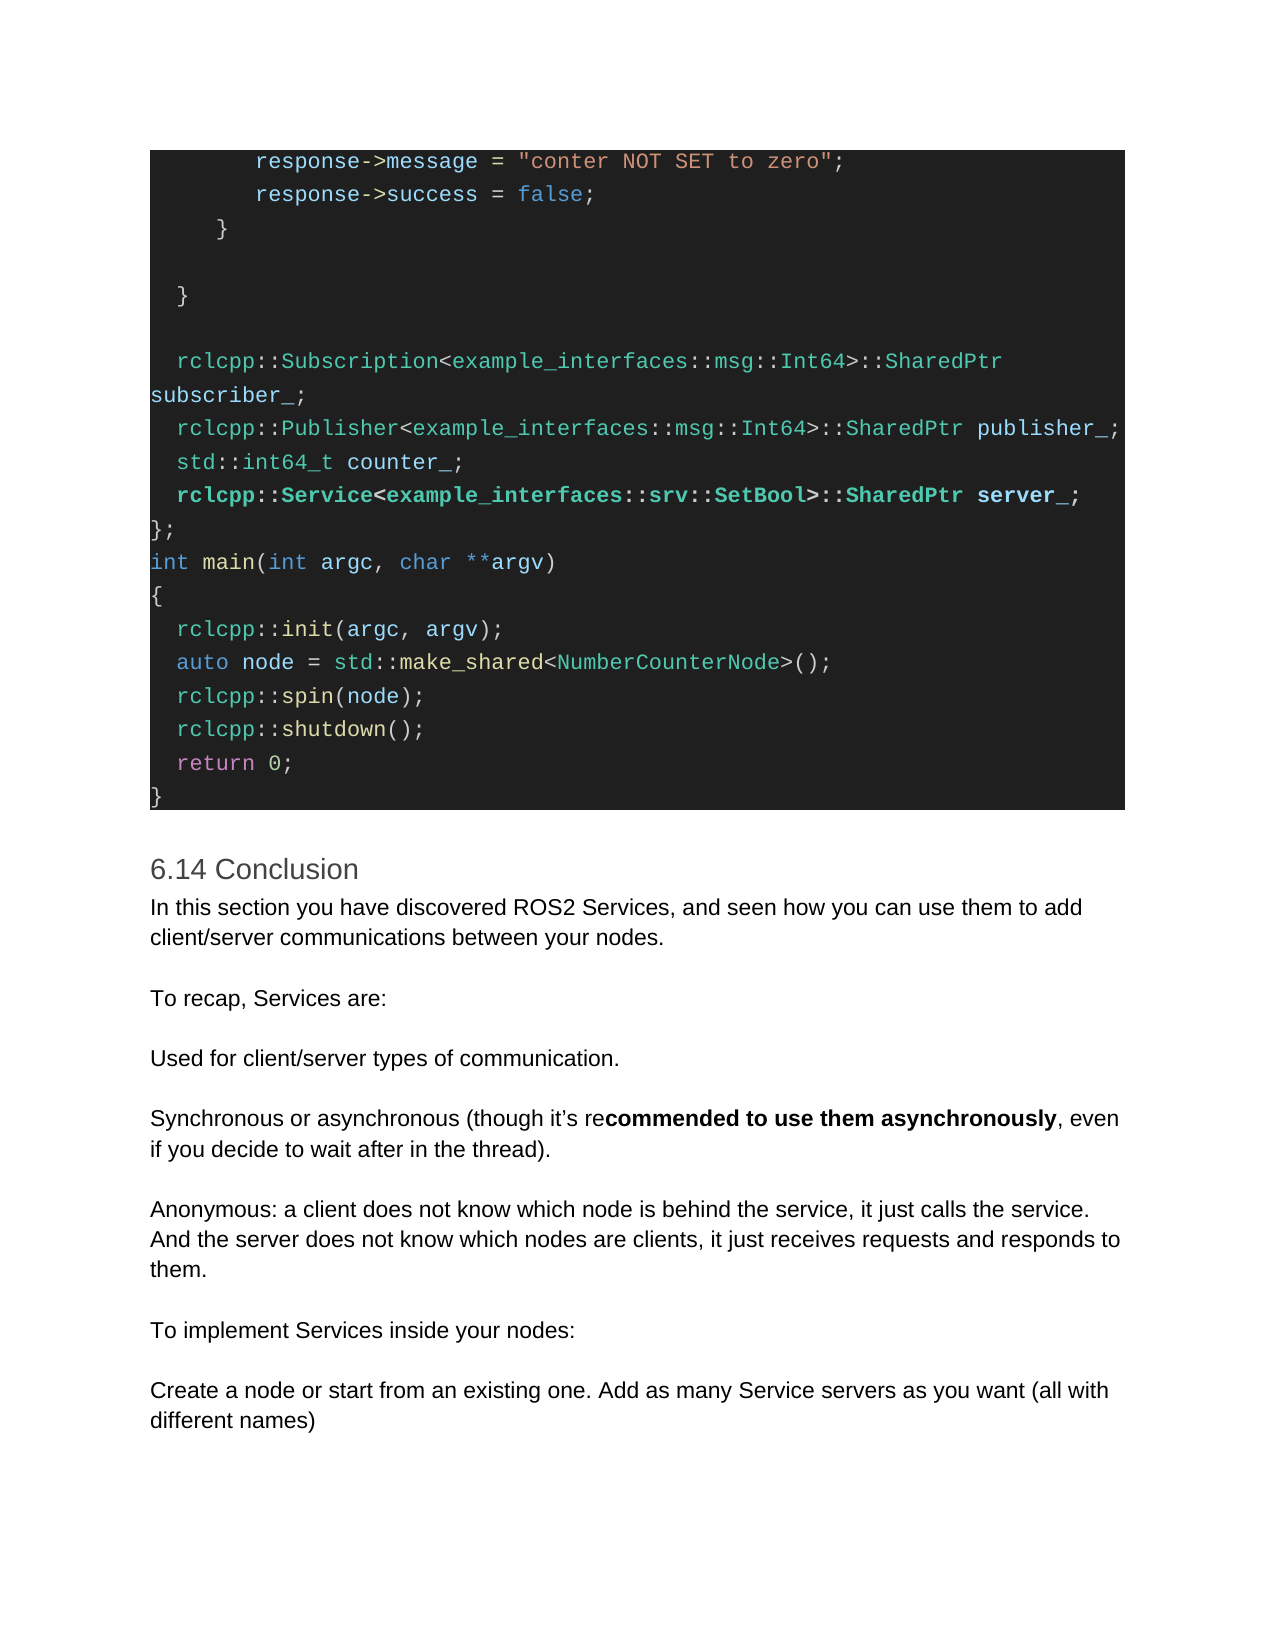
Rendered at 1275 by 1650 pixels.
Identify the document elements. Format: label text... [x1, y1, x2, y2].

text Used for client/server types of communication. [150, 1045, 1125, 1071]
text auto node = std::make_shared<NumberCounterNode>(); [150, 652, 1125, 676]
text } [150, 217, 1125, 242]
text std::int64_t counter_; [150, 451, 1125, 476]
text response->message = "conter NOT SET to zero"; [150, 150, 1125, 175]
text In this section you have discovered ROS2 Services, and seen how you can use them to add client/server communications between your nodes. [150, 894, 1125, 951]
text int main(int argc, char **argv) [150, 551, 1125, 576]
text } [150, 785, 1125, 810]
text Anonymous: a client does not know which node is behind the service, it just calls the service. And the server does not know which nodes are clients, it just receives requests and responds to them. [150, 1196, 1125, 1283]
text rclcpp::Service<example_interfaces::srv::SetBool>::SharedPtr server_; [150, 484, 1125, 509]
text } [150, 284, 1125, 308]
text To recap, Services are: [150, 984, 1125, 1011]
text rclcpp::init(argc, argv); [150, 618, 1125, 643]
text Create a node or start from an existing one. Add as many Service servers as you want (all with different names) [150, 1377, 1125, 1434]
text rclcpp::Publisher<example_interfaces::msg::Int64>::SharedPtr publisher_; [150, 417, 1125, 442]
text rclcpp::spin(node); [150, 685, 1125, 710]
subtitle 6.14 Conclusion [150, 852, 1125, 886]
text rclcpp::shutdown(); [150, 718, 1125, 743]
text To implement Services inside your nodes: [150, 1317, 1125, 1343]
text response->success = false; [150, 183, 1125, 208]
text Synchronous or asynchronous (though it’s recommended to use them asynchronously, even if you decide to wait after in the thread). [150, 1105, 1125, 1162]
text rclcpp::Subscription<example_interfaces::msg::Int64>::SharedPtr subscriber_; [150, 351, 1125, 409]
text return 0; [150, 752, 1125, 777]
text { [150, 585, 1125, 609]
text }; [150, 518, 1125, 543]
